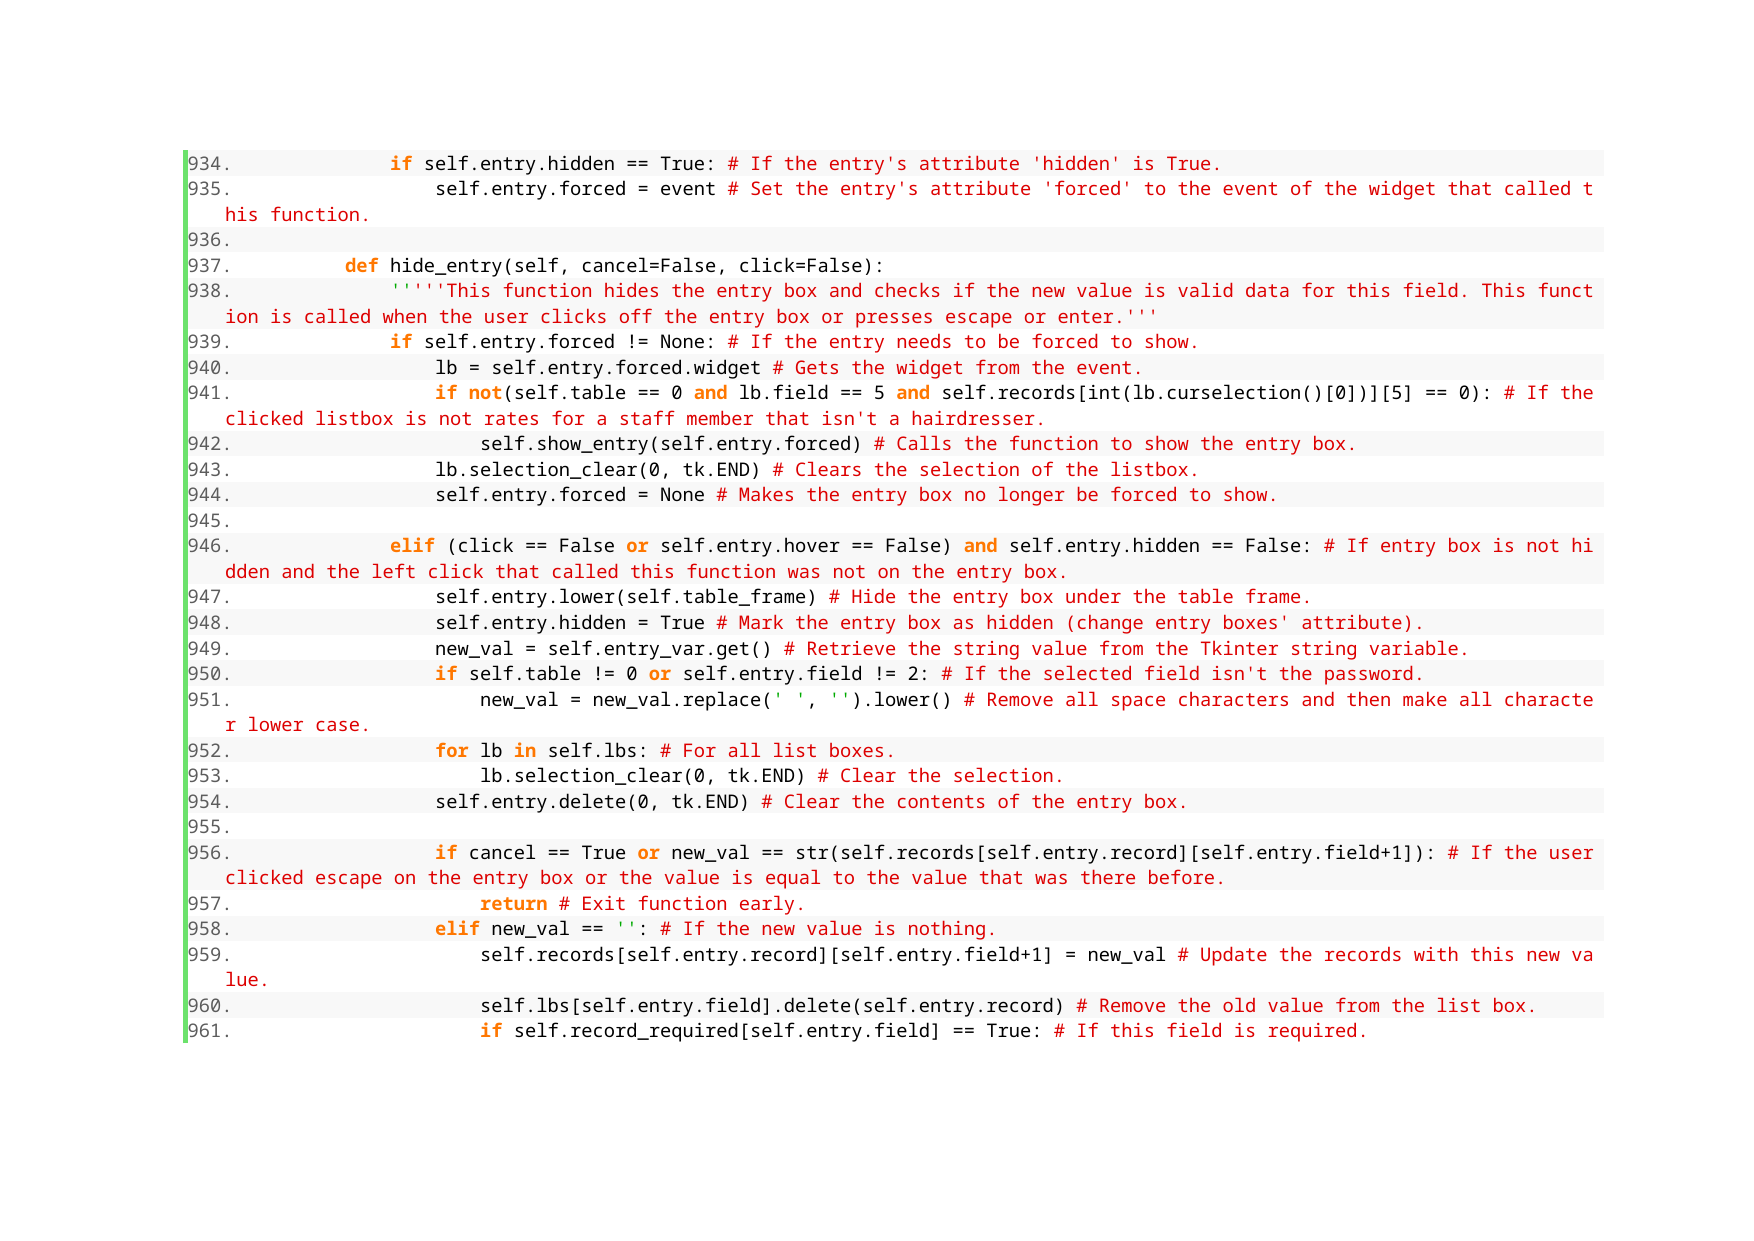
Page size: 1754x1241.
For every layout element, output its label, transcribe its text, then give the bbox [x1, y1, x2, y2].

list self.records[self.entry.record][self.entry.field+1] = new_val # Update the records with this new value. [188, 941, 1604, 992]
list self.entry.hidden = True # Mark the entry box as hidden (change entry boxes' attribute). [188, 609, 1604, 635]
list for lb in self.lbs: # For all list boxes. [188, 737, 1604, 762]
list self.lbs[self.entry.field].delete(self.entry.record) # Remove the old value from the list box. [188, 992, 1604, 1018]
list lb = self.entry.forced.widget # Gets the widget from the event. [188, 354, 1604, 380]
list def hide_entry(self, cancel=False, click=False): [188, 252, 1604, 278]
list self.entry.forced = event # Set the entry's attribute 'forced' to the event of the widget that called this function. [188, 176, 1604, 227]
list self.show_entry(self.entry.forced) # Calls the function to show the entry box. [188, 431, 1604, 456]
list return # Exit function early. [188, 890, 1604, 916]
list if self.record_required[self.entry.field] == True: # If this field is required. [188, 1018, 1604, 1043]
list '''''This function hides the entry box and checks if the new value is valid data for this field. This function is called when the user clicks off the entry box or presses escape or enter.''' [188, 278, 1604, 329]
list elif new_val == '': # If the new value is nothing. [188, 916, 1604, 941]
list self.entry.delete(0, tk.END) # Clear the contents of the entry box. [188, 788, 1604, 813]
list self.entry.forced = None # Makes the entry box no longer be forced to show. [188, 482, 1604, 507]
list new_val = self.entry_var.get() # Retrieve the string value from the Tkinter string variable. [188, 635, 1604, 660]
list if cancel == True or new_val == str(self.records[self.entry.record][self.entry.field+1]): # If the user clicked escape on the entry box or the value is equal to the value that was there before. [188, 839, 1604, 890]
list self.entry.lower(self.table_frame) # Hide the entry box under the table frame. [188, 584, 1604, 609]
list if self.entry.hidden == True: # If the entry's attribute 'hidden' is True. [188, 150, 1604, 176]
list if self.table != 0 or self.entry.field != 2: # If the selected field isn't the password. [188, 660, 1604, 686]
list new_val = new_val.replace(' ', '').lower() # Remove all space characters and then make all character lower case. [188, 686, 1604, 737]
list if not(self.table == 0 and lb.field == 5 and self.records[int(lb.curselection()[0])][5] == 0): # If the clicked listbox is not rates for a staff member that isn't a hairdresser. [188, 380, 1604, 431]
list elif (click == False or self.entry.hover == False) and self.entry.hidden == False: # If entry box is not hidden and the left click that called this function was not on the entry box. [188, 533, 1604, 584]
list lb.selection_clear(0, tk.END) # Clear the selection. [188, 762, 1604, 788]
list if self.entry.forced != None: # If the entry needs to be forced to show. [188, 329, 1604, 354]
list lb.selection_clear(0, tk.END) # Clears the selection of the listbox. [188, 456, 1604, 482]
